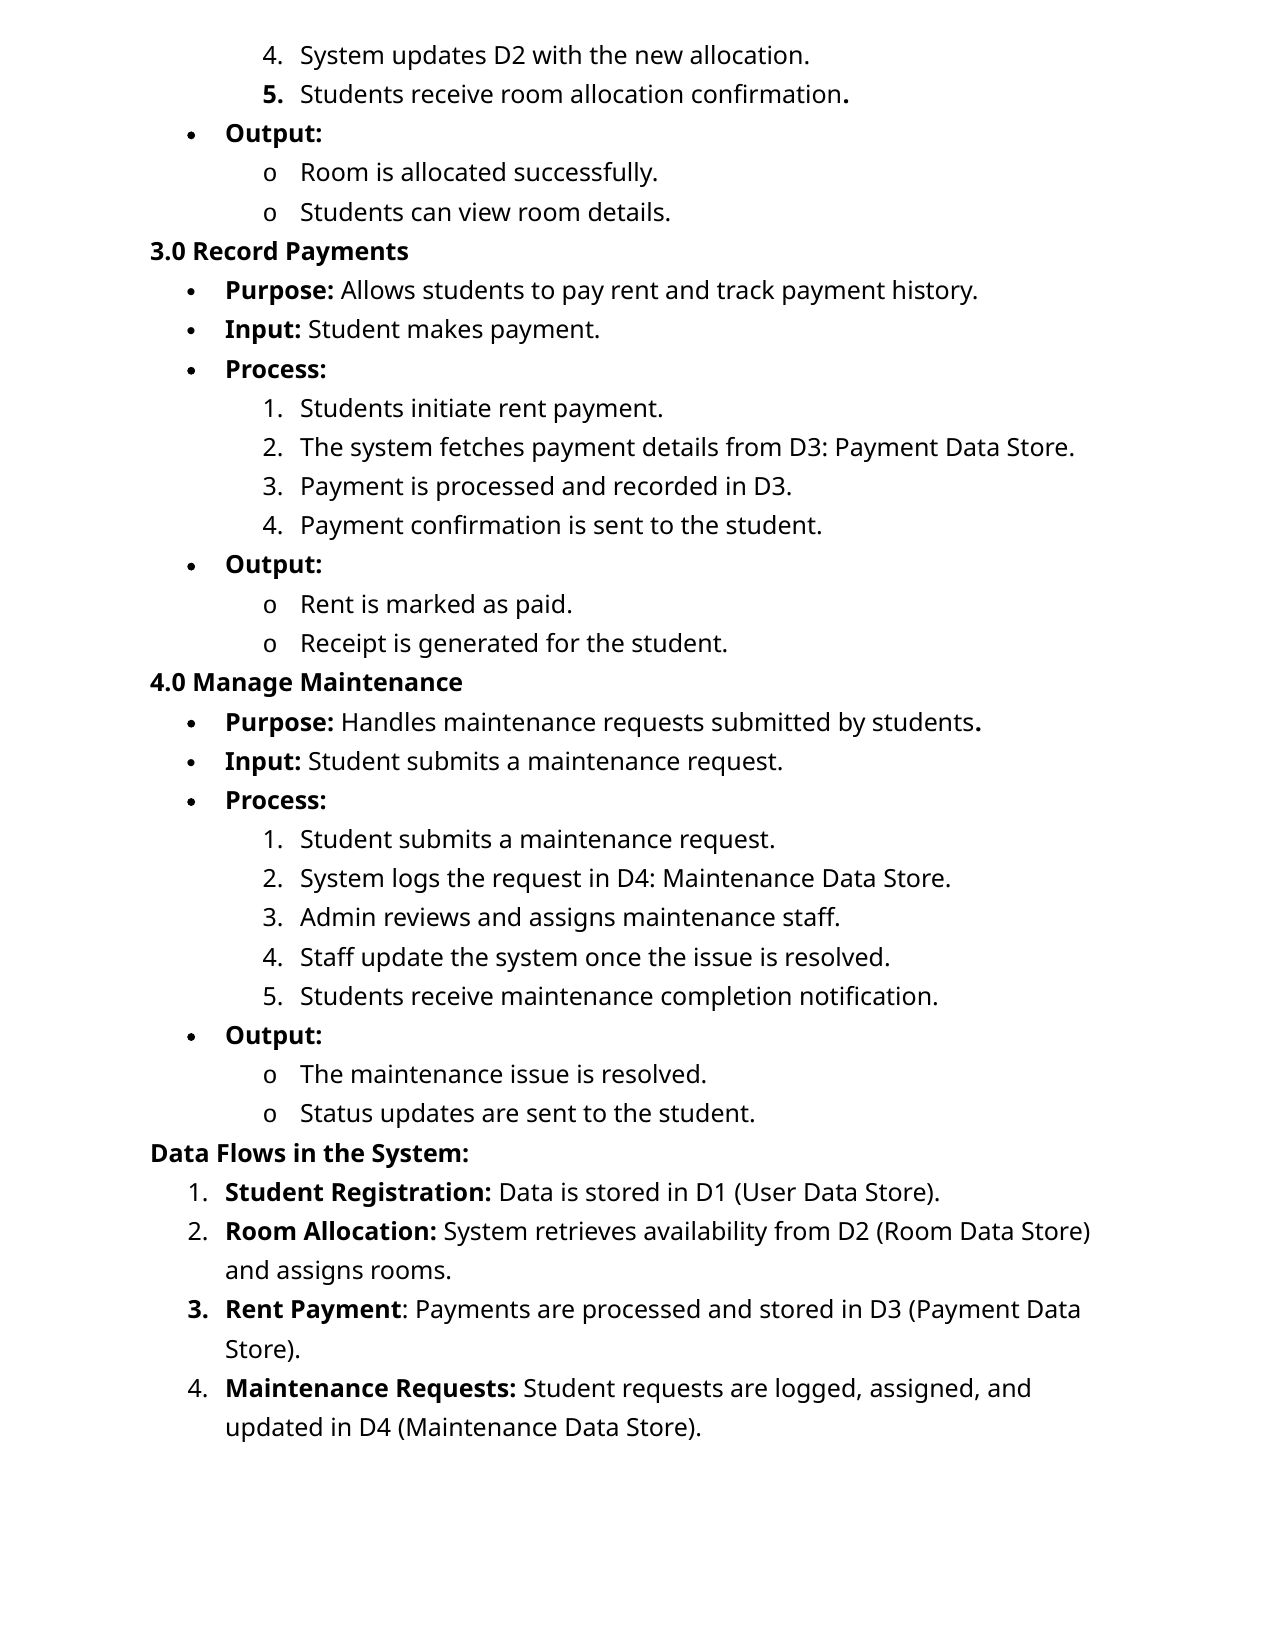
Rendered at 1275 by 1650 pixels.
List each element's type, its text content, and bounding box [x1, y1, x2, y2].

list The system fetches payment details from D3: Payment Data Store. [262, 429, 1125, 464]
list Payment confirmation is sent to the student. [262, 508, 1125, 542]
list Staff update the system once the issue is resolved. [262, 939, 1125, 973]
list Payment is processed and recorded in D3. [262, 469, 1125, 503]
list Output: [187, 116, 1125, 150]
list Receipt is generated for the student. [262, 626, 1125, 660]
list System updates D2 with the new allocation. [262, 37, 1125, 72]
list Maintenance Requests: Student requests are logged, assigned, and updated in D4 (Maintenance Data Store). [187, 1370, 1125, 1444]
text 3.0 Record Payments [150, 234, 1125, 268]
list Rent Payment: Payments are processed and stored in D3 (Payment Data Store). [187, 1292, 1125, 1365]
list System logs the request in D4: Maintenance Data Store. [262, 861, 1125, 895]
list Room Allocation: System retrieves availability from D2 (Room Data Store) and assigns rooms. [187, 1214, 1125, 1287]
list Admin reviews and assigns maintenance staff. [262, 900, 1125, 934]
list Input: Student submits a maintenance request. [187, 743, 1125, 777]
list Process: [187, 782, 1125, 817]
text Data Flows in the System: [150, 1135, 1125, 1169]
list Process: [187, 351, 1125, 385]
list Students receive room allocation confirmation. [262, 77, 1125, 111]
list Input: Student makes payment. [187, 312, 1125, 346]
list Purpose: Handles maintenance requests submitted by students. [187, 704, 1125, 738]
list Students receive maintenance completion notification. [262, 978, 1125, 1012]
list Student submits a maintenance request. [262, 822, 1125, 856]
list Output: [187, 1017, 1125, 1052]
list Output: [187, 547, 1125, 581]
list Room is allocated successfully. [262, 155, 1125, 189]
list The maintenance issue is resolved. [262, 1057, 1125, 1091]
list Students initiate rent payment. [262, 390, 1125, 424]
list Status updates are sent to the student. [262, 1096, 1125, 1130]
list Rent is marked as paid. [262, 586, 1125, 621]
list Purpose: Allows students to pay rent and track payment history. [187, 273, 1125, 307]
text 4.0 Manage Maintenance [150, 665, 1125, 699]
list Students can view room details. [262, 194, 1125, 229]
list Student Registration: Data is stored in D1 (User Data Store). [187, 1174, 1125, 1209]
